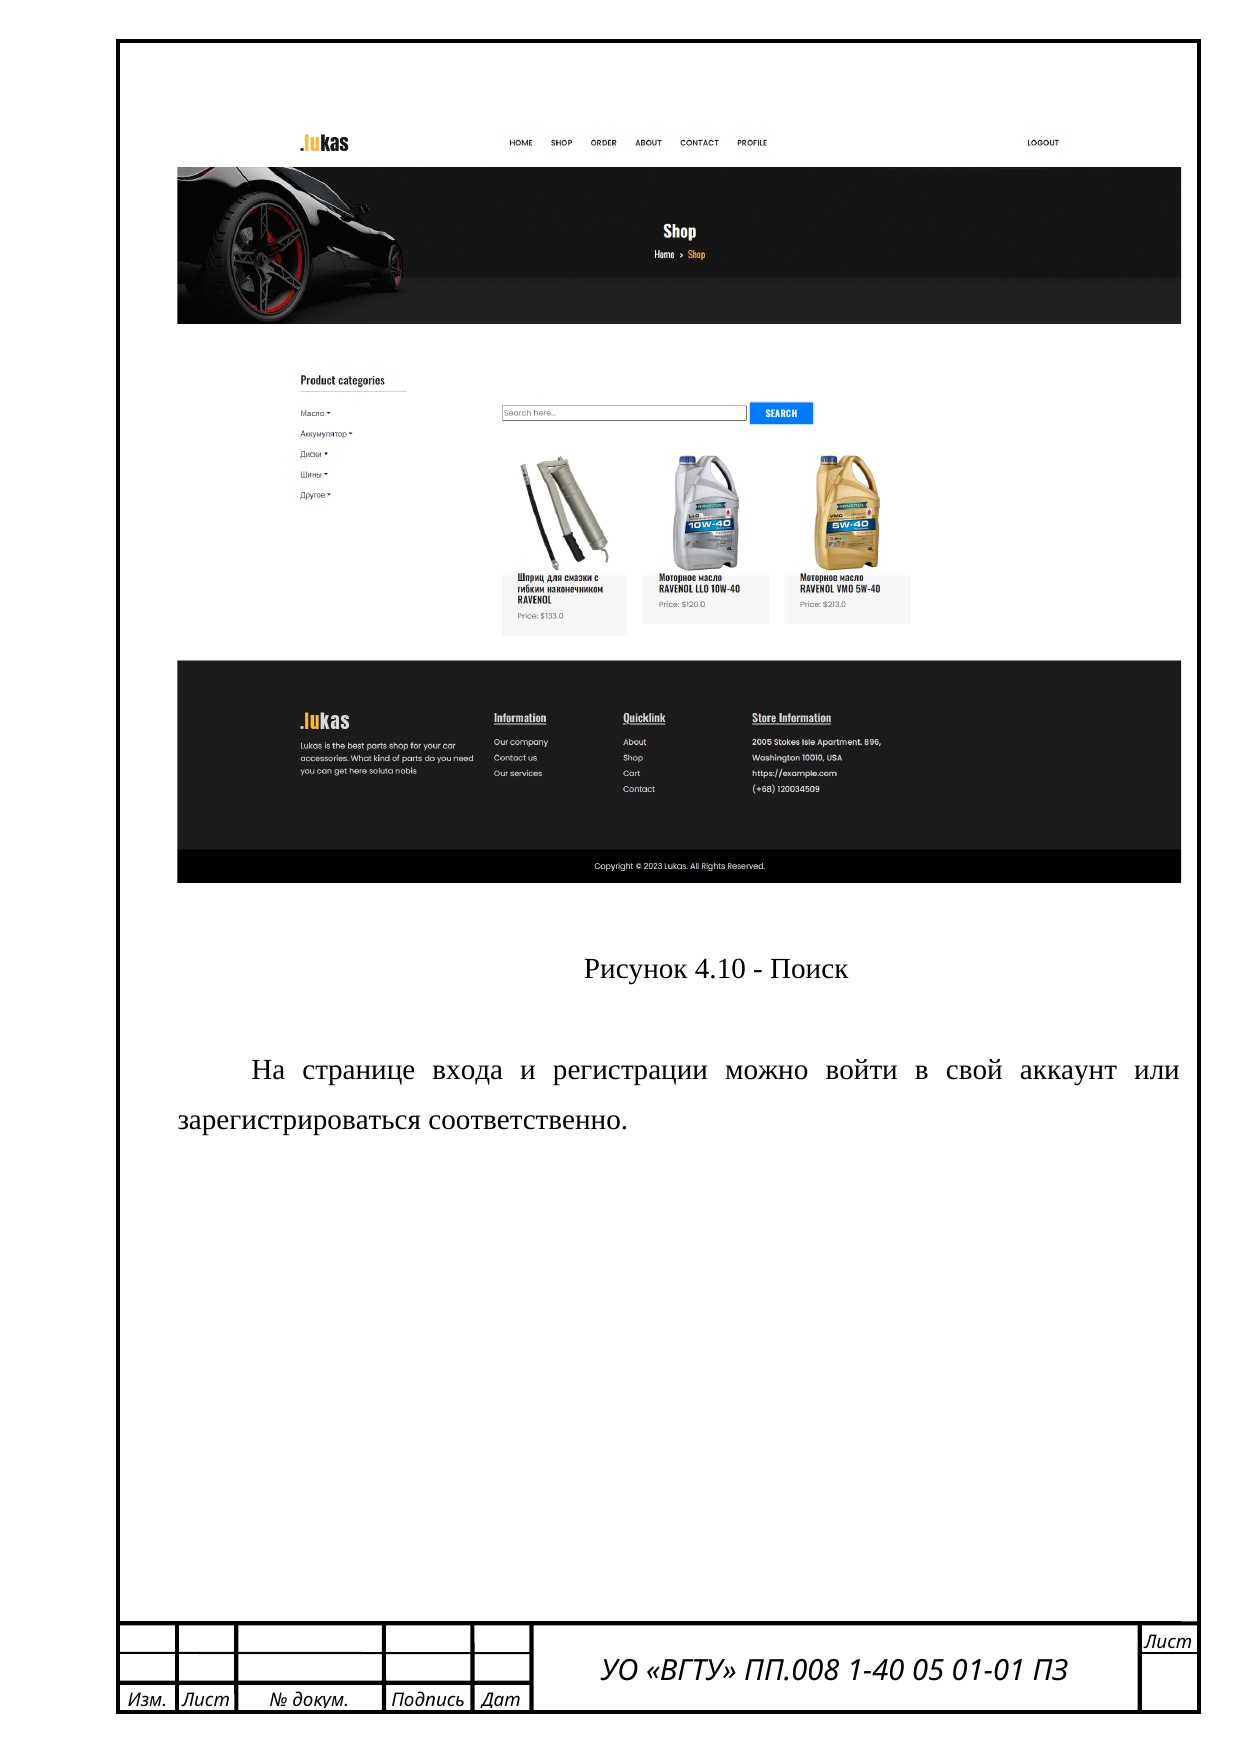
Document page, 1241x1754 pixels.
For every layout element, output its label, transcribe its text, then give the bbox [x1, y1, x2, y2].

text Рисунок 4.10 - Поиск [177, 951, 1181, 985]
text На странице входа и регистрации можно войти в свой аккаунт или зарегистрироваться соответственно. [177, 1052, 1181, 1136]
picture [177, 118, 1182, 935]
